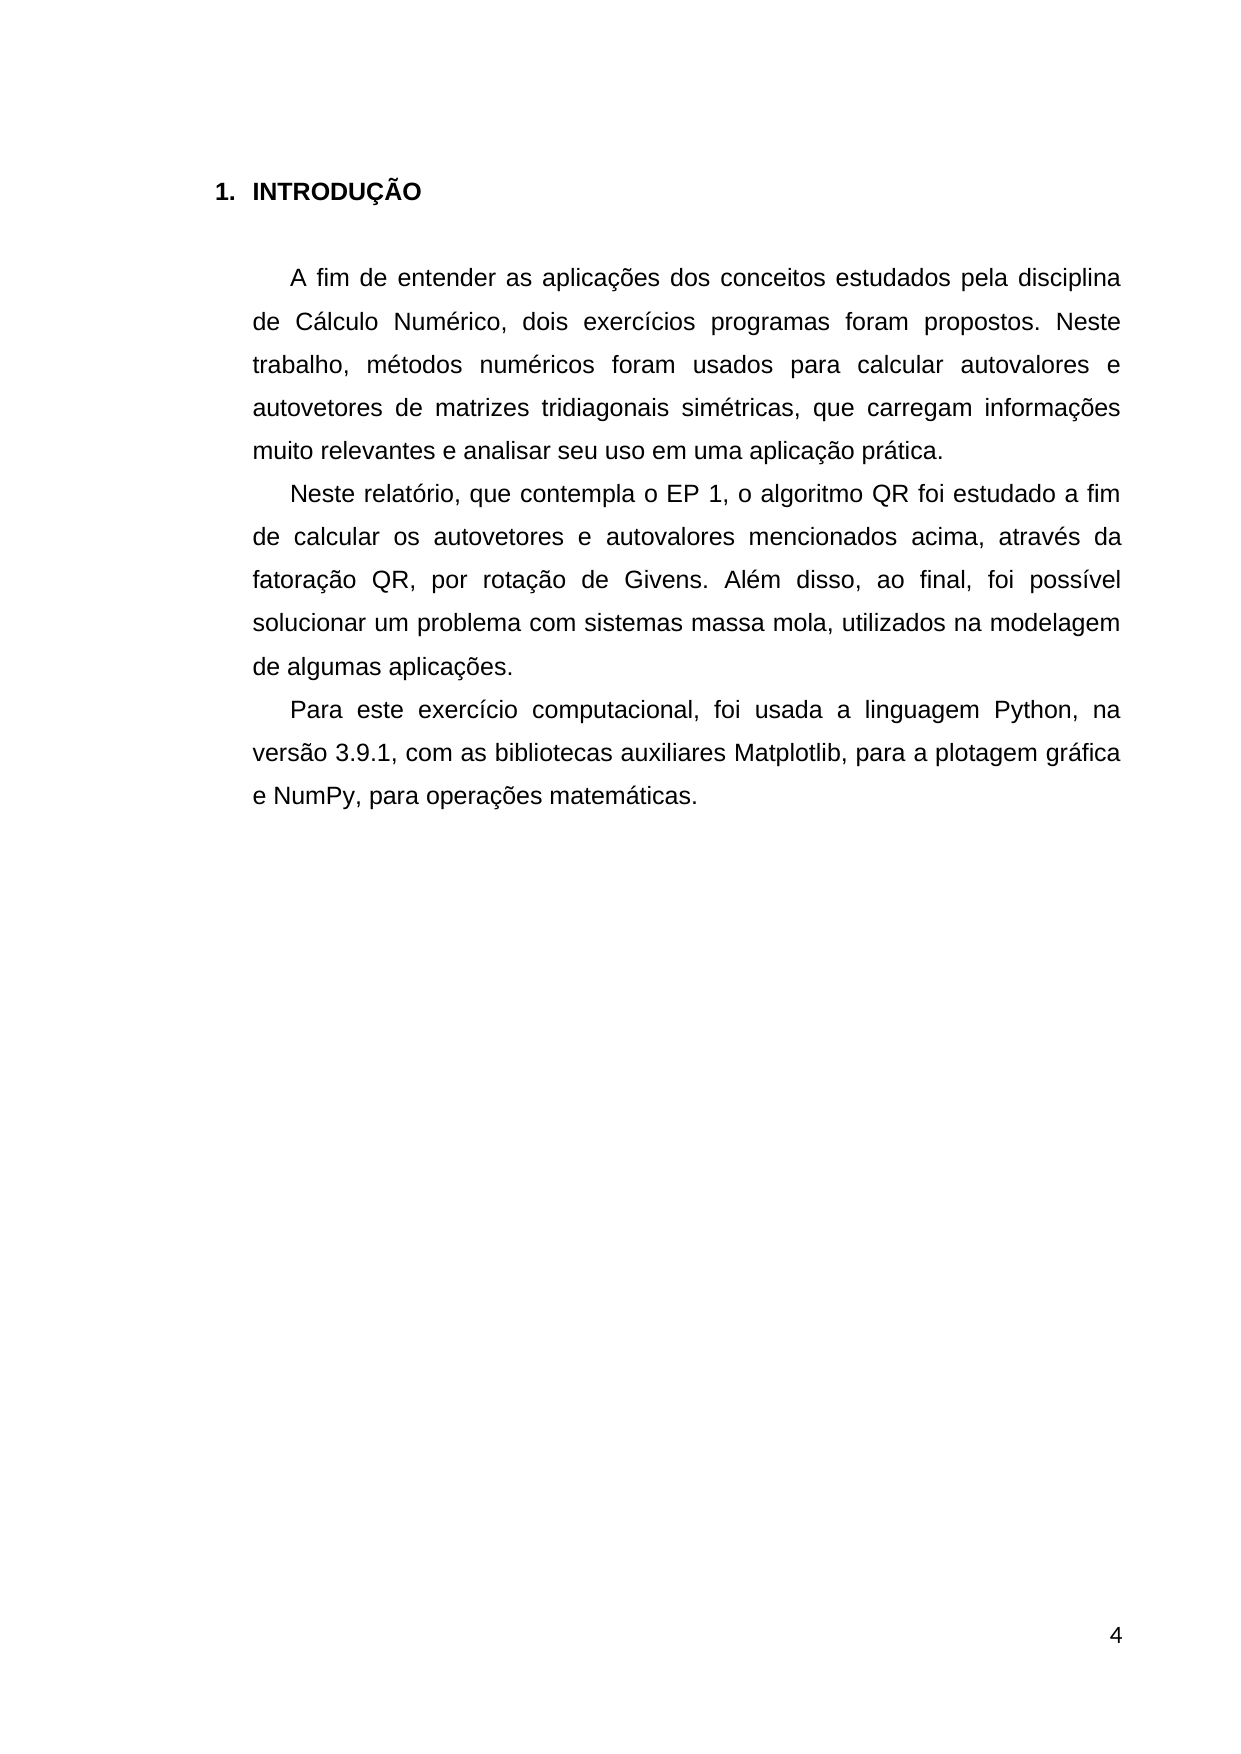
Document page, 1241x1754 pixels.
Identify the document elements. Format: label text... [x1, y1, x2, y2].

text Para este exercício computacional, foi usada a linguagem Python, na versão 3.9.1, com as bibliotecas auxiliares Matplotlib, para a plotagem gráfica e NumPy, para operações matemáticas. [252, 695, 1122, 810]
text A fim de entender as aplicações dos conceitos estudados pela disciplina de Cálculo Numérico, dois exercícios programas foram propostos. Neste trabalho, métodos numéricos foram usados para calcular autovalores e autovetores de matrizes tridiagonais simétricas, que carregam informações muito relevantes e analisar seu uso em uma aplicação prática. [252, 263, 1122, 465]
list INTRODUÇÃO [215, 177, 1122, 206]
text Neste relatório, que contempla o EP 1, o algoritmo QR foi estudado a fim de calcular os autovetores e autovalores mencionados acima, através da fatoração QR, por rotação de Givens. Além disso, ao final, foi possível solucionar um problema com sistemas massa mola, utilizados na modelagem de algumas aplicações. [252, 479, 1122, 680]
